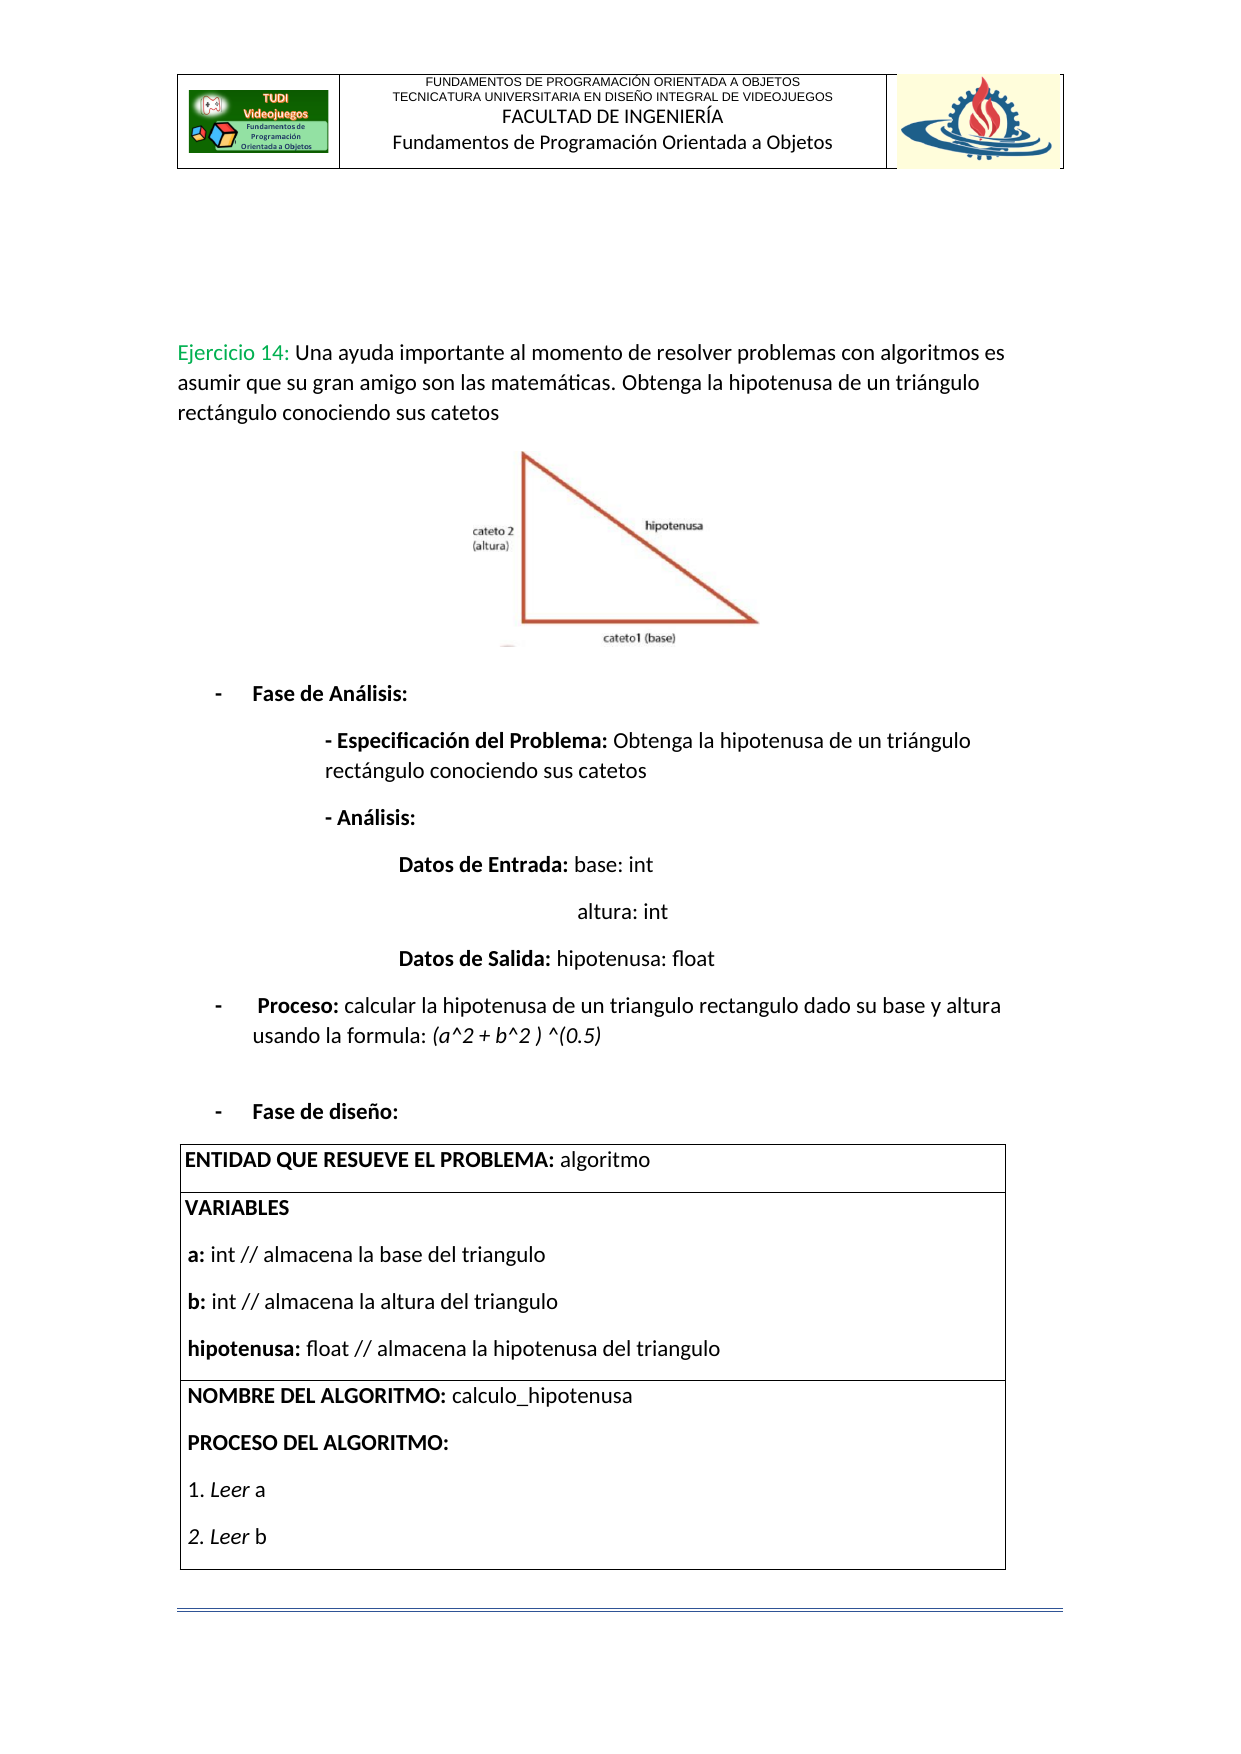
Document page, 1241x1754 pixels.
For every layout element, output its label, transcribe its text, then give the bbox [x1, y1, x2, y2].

list Fase de diseño: [215, 1097, 1063, 1125]
picture [454, 433, 786, 663]
list Fase de Análisis: [215, 679, 1063, 708]
text - Proceso: calcular la hipotenusa de un triangulo rectangulo dado su base y altura usando la formula: (a^2 + b^2 ) ^(0.5) [215, 991, 1063, 1049]
text Datos de Salida: hipotenusa: float [325, 944, 1063, 972]
text Ejercicio 14: Una ayuda importante al momento de resolver problemas con algoritmos es asumir que su gran amigo son las matemáticas. Obtenga la hipotenusa de un triángulo rectángulo conociendo sus catetos [177, 338, 1063, 426]
text - Especificación del Problema: Obtenga la hipotenusa de un triángulo rectángulo conociendo sus catetos [325, 726, 1063, 785]
text altura: int [325, 897, 1063, 925]
table_cell NOMBRE DEL ALGORITMO: calculo_hipotenusa PROCESO DEL ALGORITMO: 1. Leer a 2. Leer b 3. hipotenusa ← (a^2 + b^2 ) ^(0.5) 4. Mostrar hipotenusa 5. fin [181, 1381, 1005, 1569]
picture [188, 90, 329, 153]
text - Análisis: [325, 803, 1063, 832]
picture [897, 74, 1060, 169]
text Datos de Entrada: base: int [325, 850, 1063, 878]
table_cell VARIABLES a: int // almacena la base del triangulo b: int // almacena la altura del triangulo hipotenusa: float // almacena la hipotenusa del triangulo [181, 1193, 1005, 1380]
table_header ENTIDAD QUE RESUEVE EL PROBLEMA: algoritmo [181, 1145, 1005, 1192]
